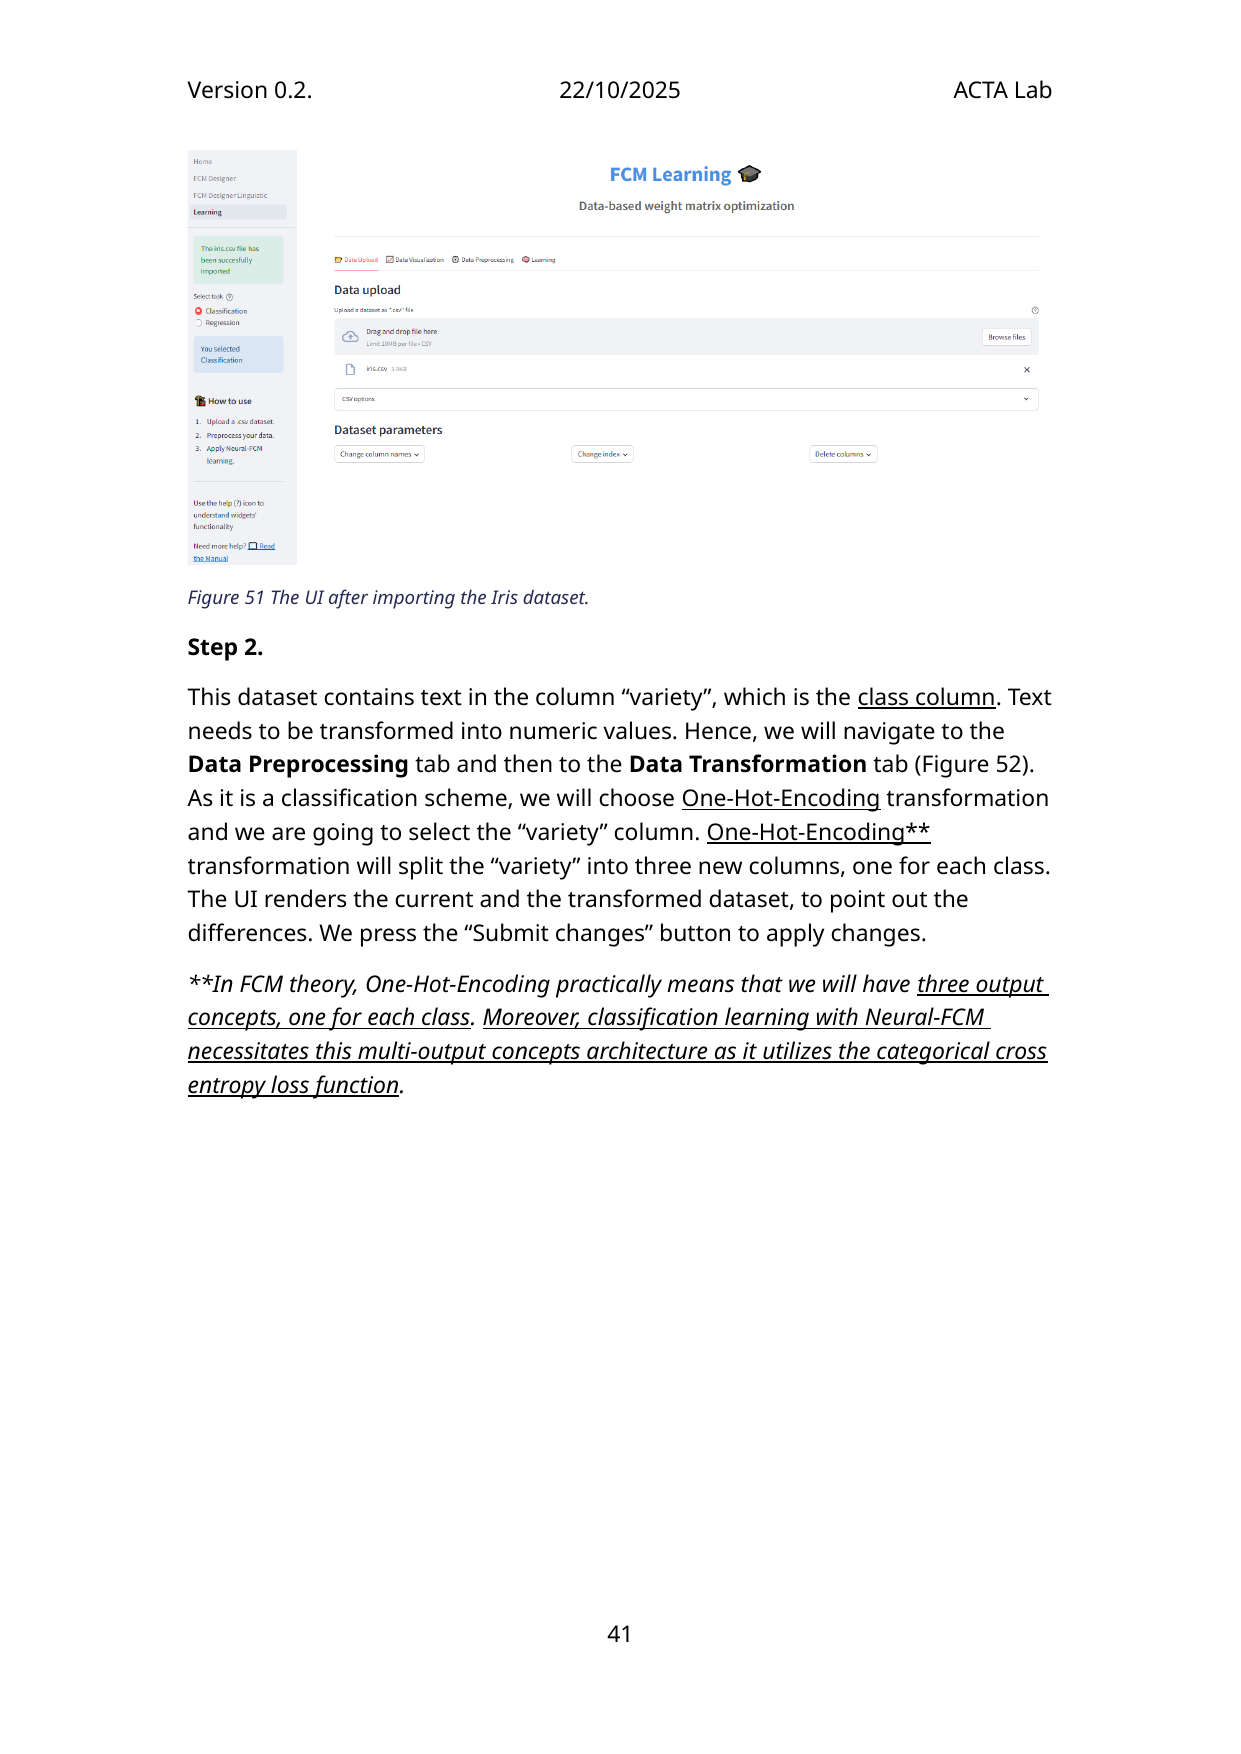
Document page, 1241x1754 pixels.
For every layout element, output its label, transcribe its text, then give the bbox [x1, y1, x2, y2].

text **In FCM theory, One-Hot-Encoding practically means that we will have three output concepts, one for each class. Moreover, classification learning with Neural-FCM necessitates this multi-output concepts architecture as it utilizes the categorical cross entropy loss function. [187, 967, 1053, 1100]
text This dataset contains text in the column “variety”, which is the class column. Text needs to be transformed into numeric values. Hence, we will navigate to the Data Preprocessing tab and then to the Data Transformation tab (Figure 52). As it is a classification scheme, we will choose One-Hot-Encoding transformation and we are going to select the “variety” column. One-Hot-Encoding** transformation will split the “variety” into three new columns, one for each class. The UI renders the current and the transformed dataset, to point out the differences. We press the “Submit changes” button to apply changes. [187, 681, 1053, 948]
picture [187, 150, 1053, 565]
text Figure 51 The UI after importing the Iris dataset. [187, 584, 1053, 609]
text Step 2. [187, 630, 1053, 662]
